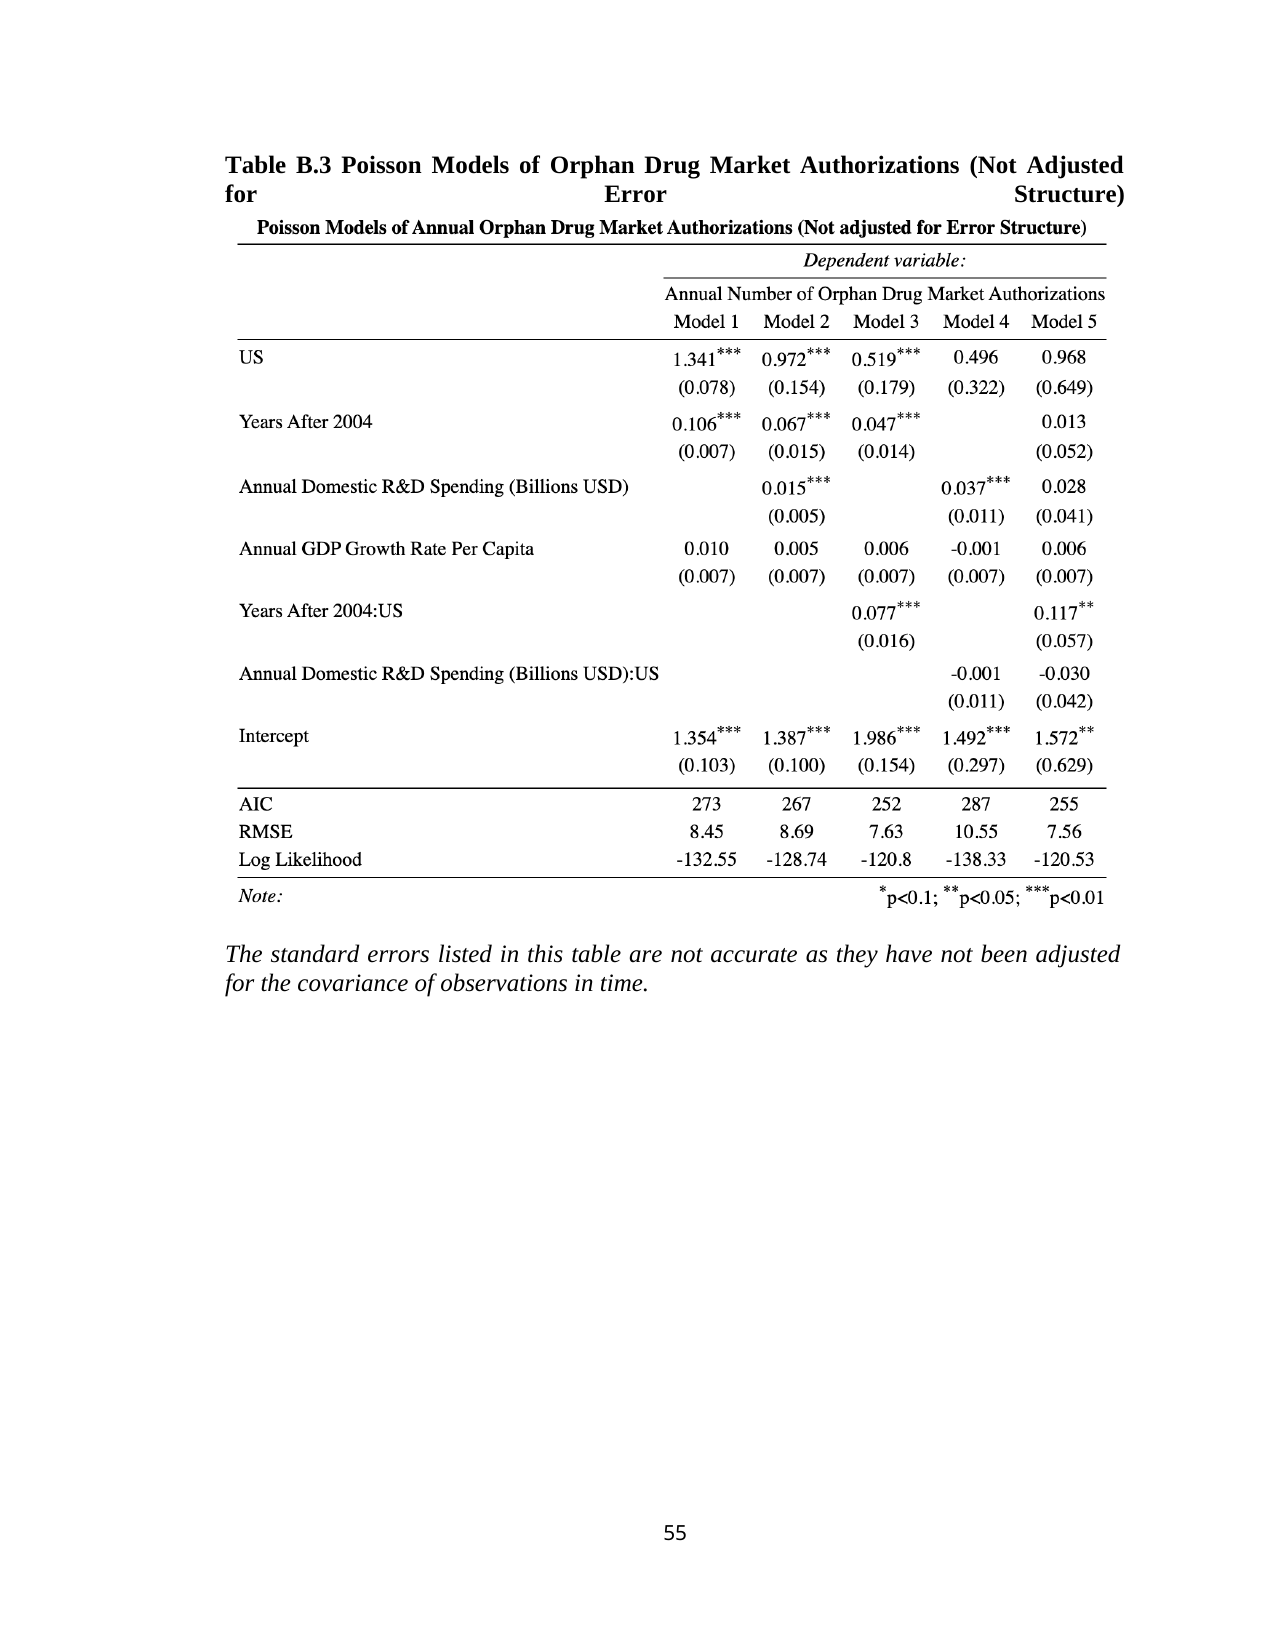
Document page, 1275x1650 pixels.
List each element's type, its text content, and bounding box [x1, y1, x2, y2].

text The standard errors listed in this table are not accurate as they have not been adjusted for the covariance of observations in time. [225, 939, 1125, 997]
text Table B.3 Poisson Models of Orphan Drug Market Authorizations (Not Adjusted for Error Structure) [225, 150, 1125, 207]
picture [225, 207, 1125, 927]
